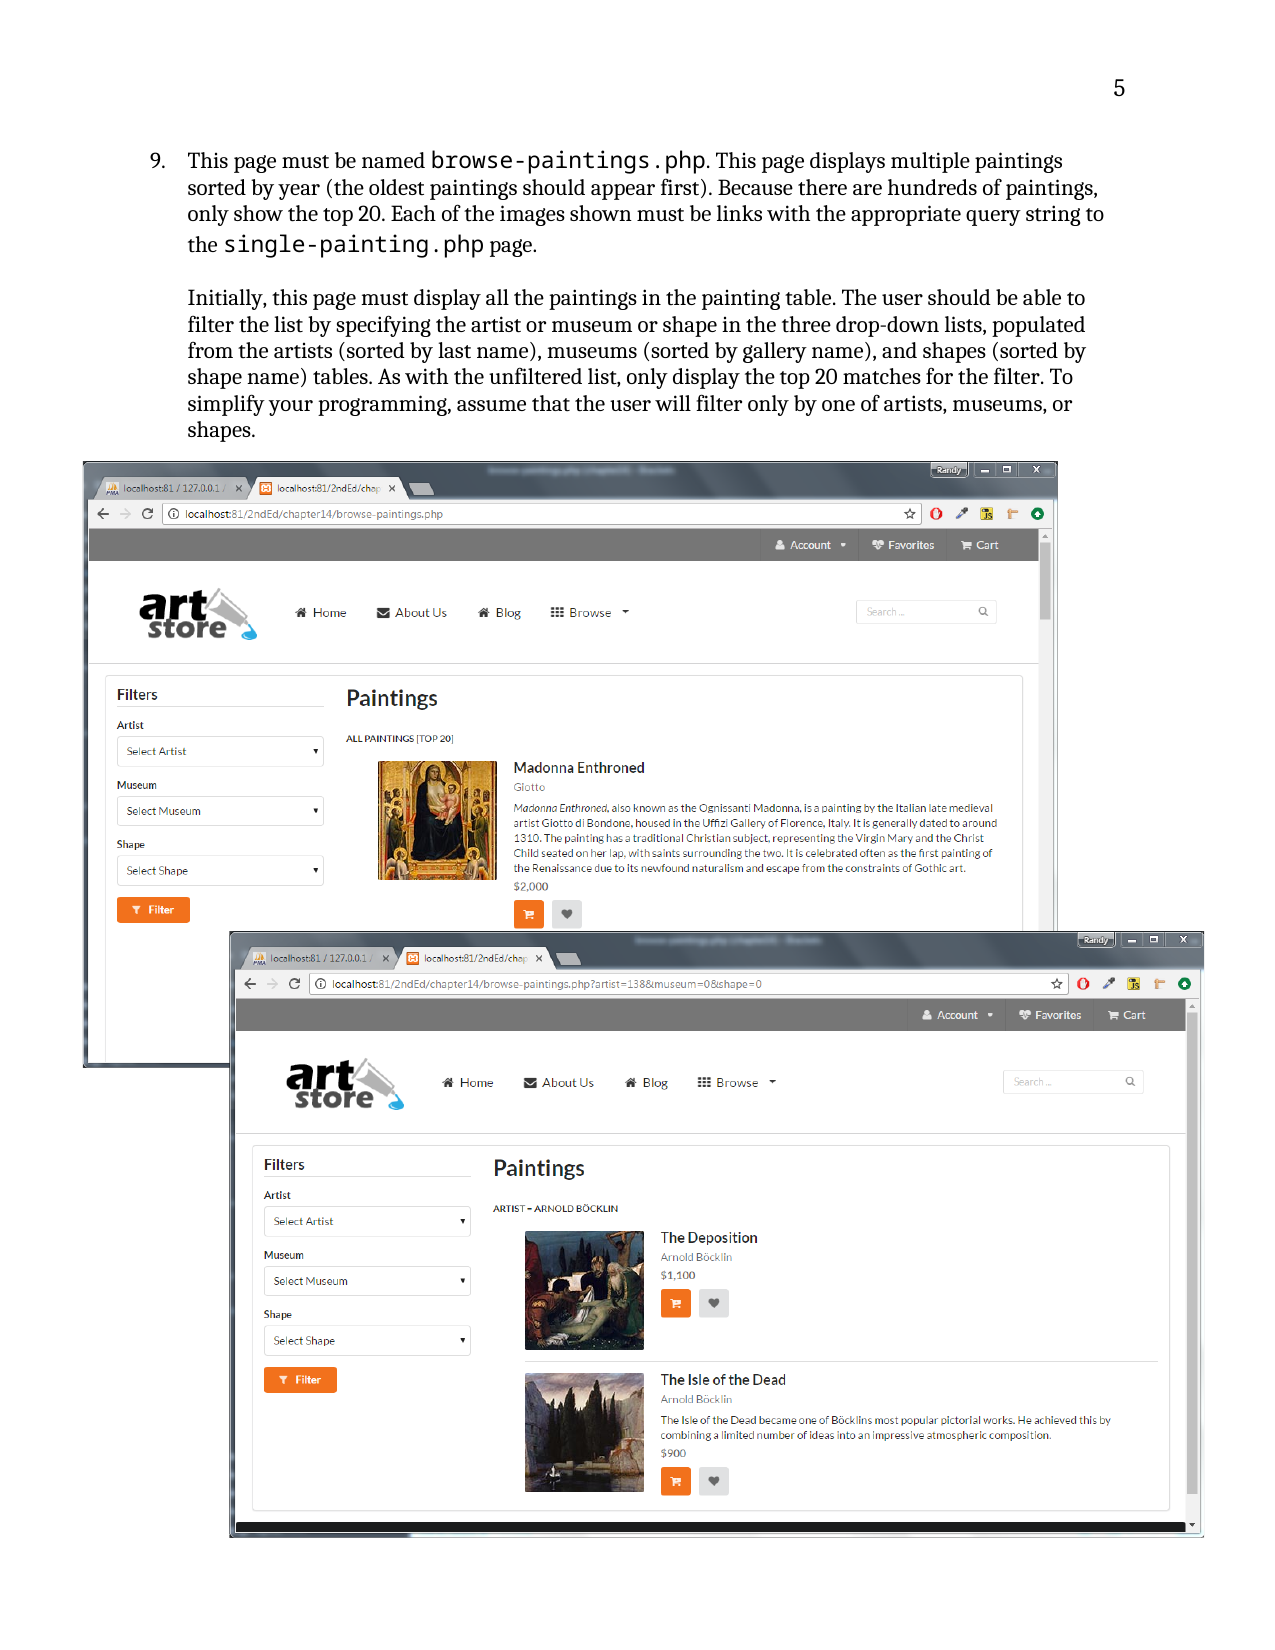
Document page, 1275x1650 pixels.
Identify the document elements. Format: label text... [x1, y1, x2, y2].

picture [82, 461, 1205, 1538]
list This page must be named browse-paintings.php. This page displays multiple paintings sorted by year (the oldest paintings should appear first). Because there are hundreds of paintings, only show the top 20. Each of the images shown must be links with the appropriate query string to the single-painting.php page. Initially, this page must display all the paintings in the painting table. The user should be able to filter the list by specifying the artist or museum or shape in the three drop-down lists, populated from the artists (sorted by last name), museums (sorted by gallery name), and shapes (sorted by shape name) tables. As with the unfiltered list, only display the top 20 matches for the filter. To simplify your programming, assume that the user will filter only by one of artists, museums, or shapes. [150, 143, 1125, 443]
